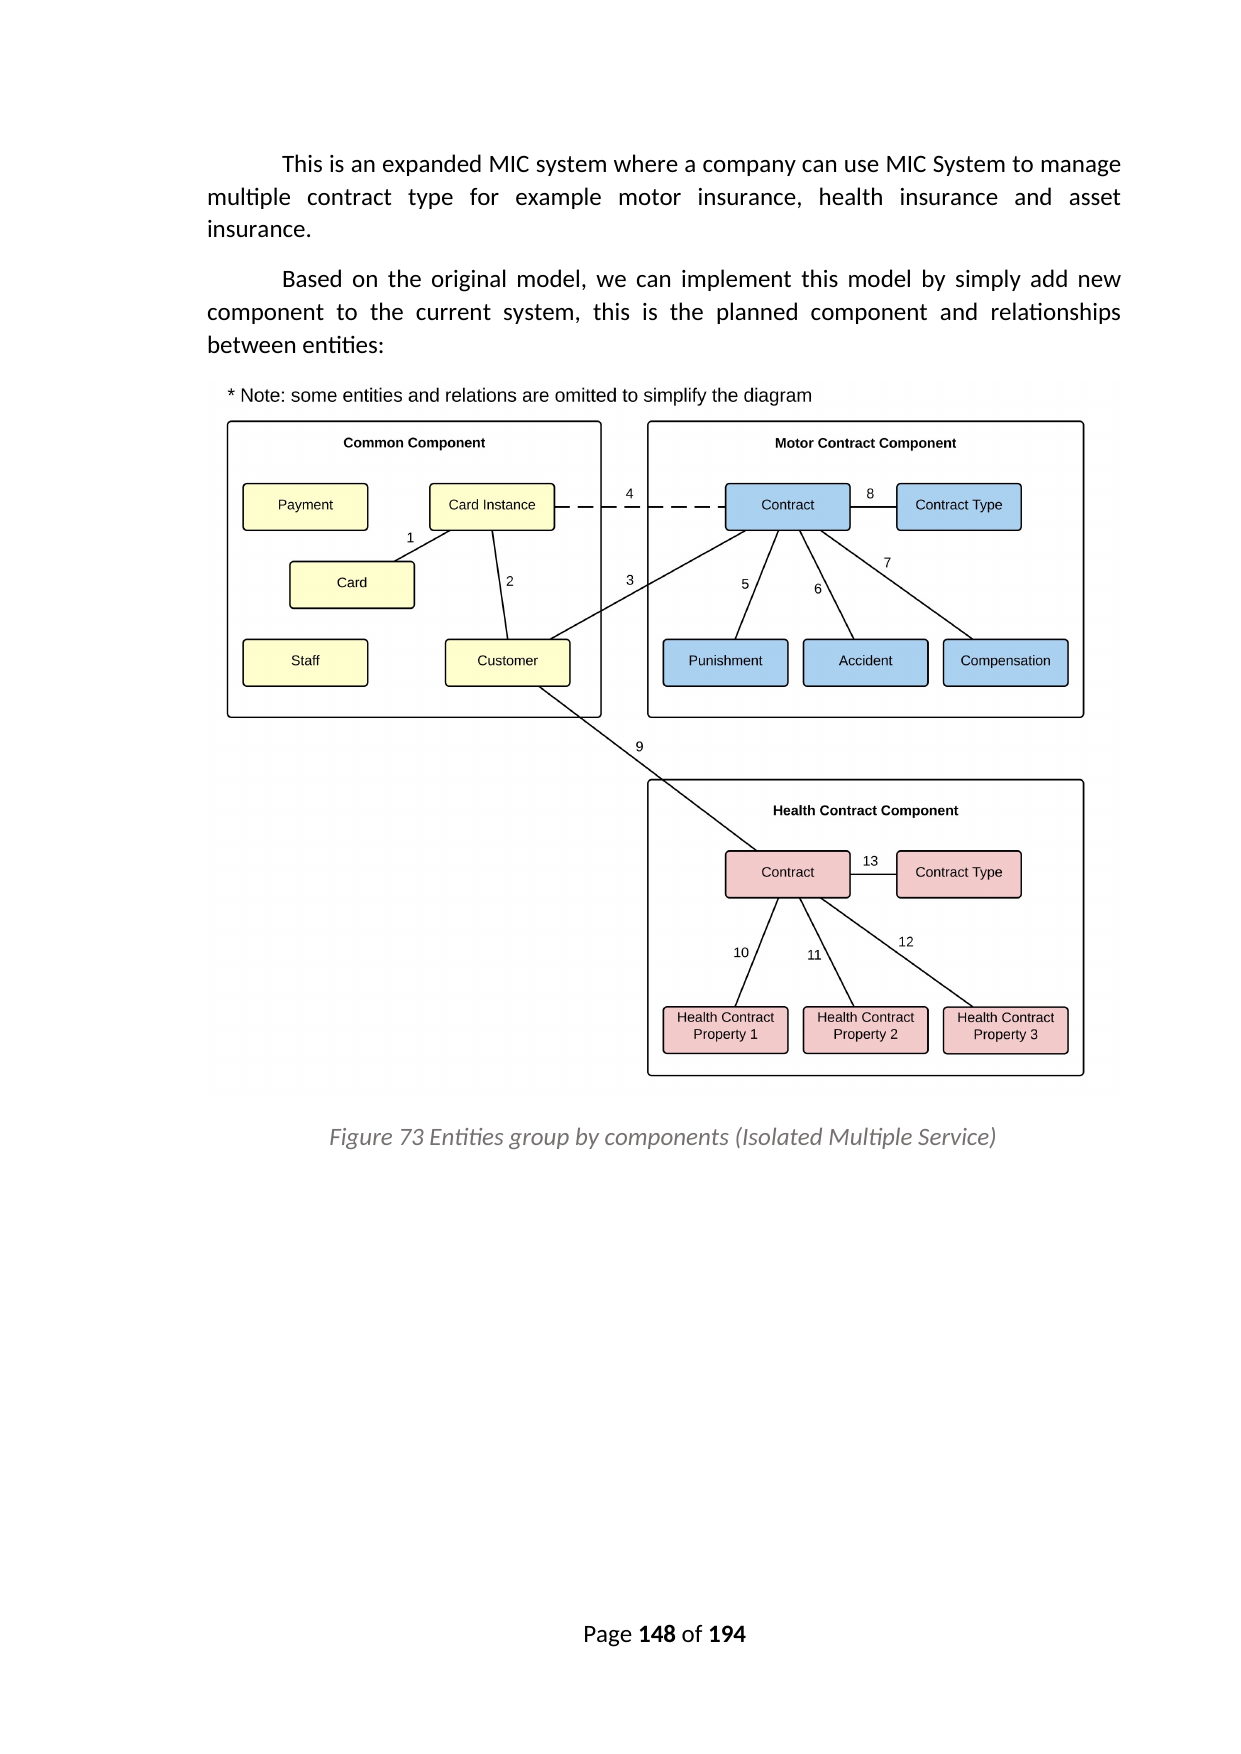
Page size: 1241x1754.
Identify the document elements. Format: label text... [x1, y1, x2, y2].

text Based on the original model, we can implement this model by simply add new component to the current system, this is the planned component and relationships between entities: [207, 263, 1122, 359]
text This is an expanded MIC system where a company can use MIC System to manage multiple contract type for example motor insurance, health insurance and asset insurance. [207, 148, 1122, 244]
picture [206, 378, 1122, 1103]
